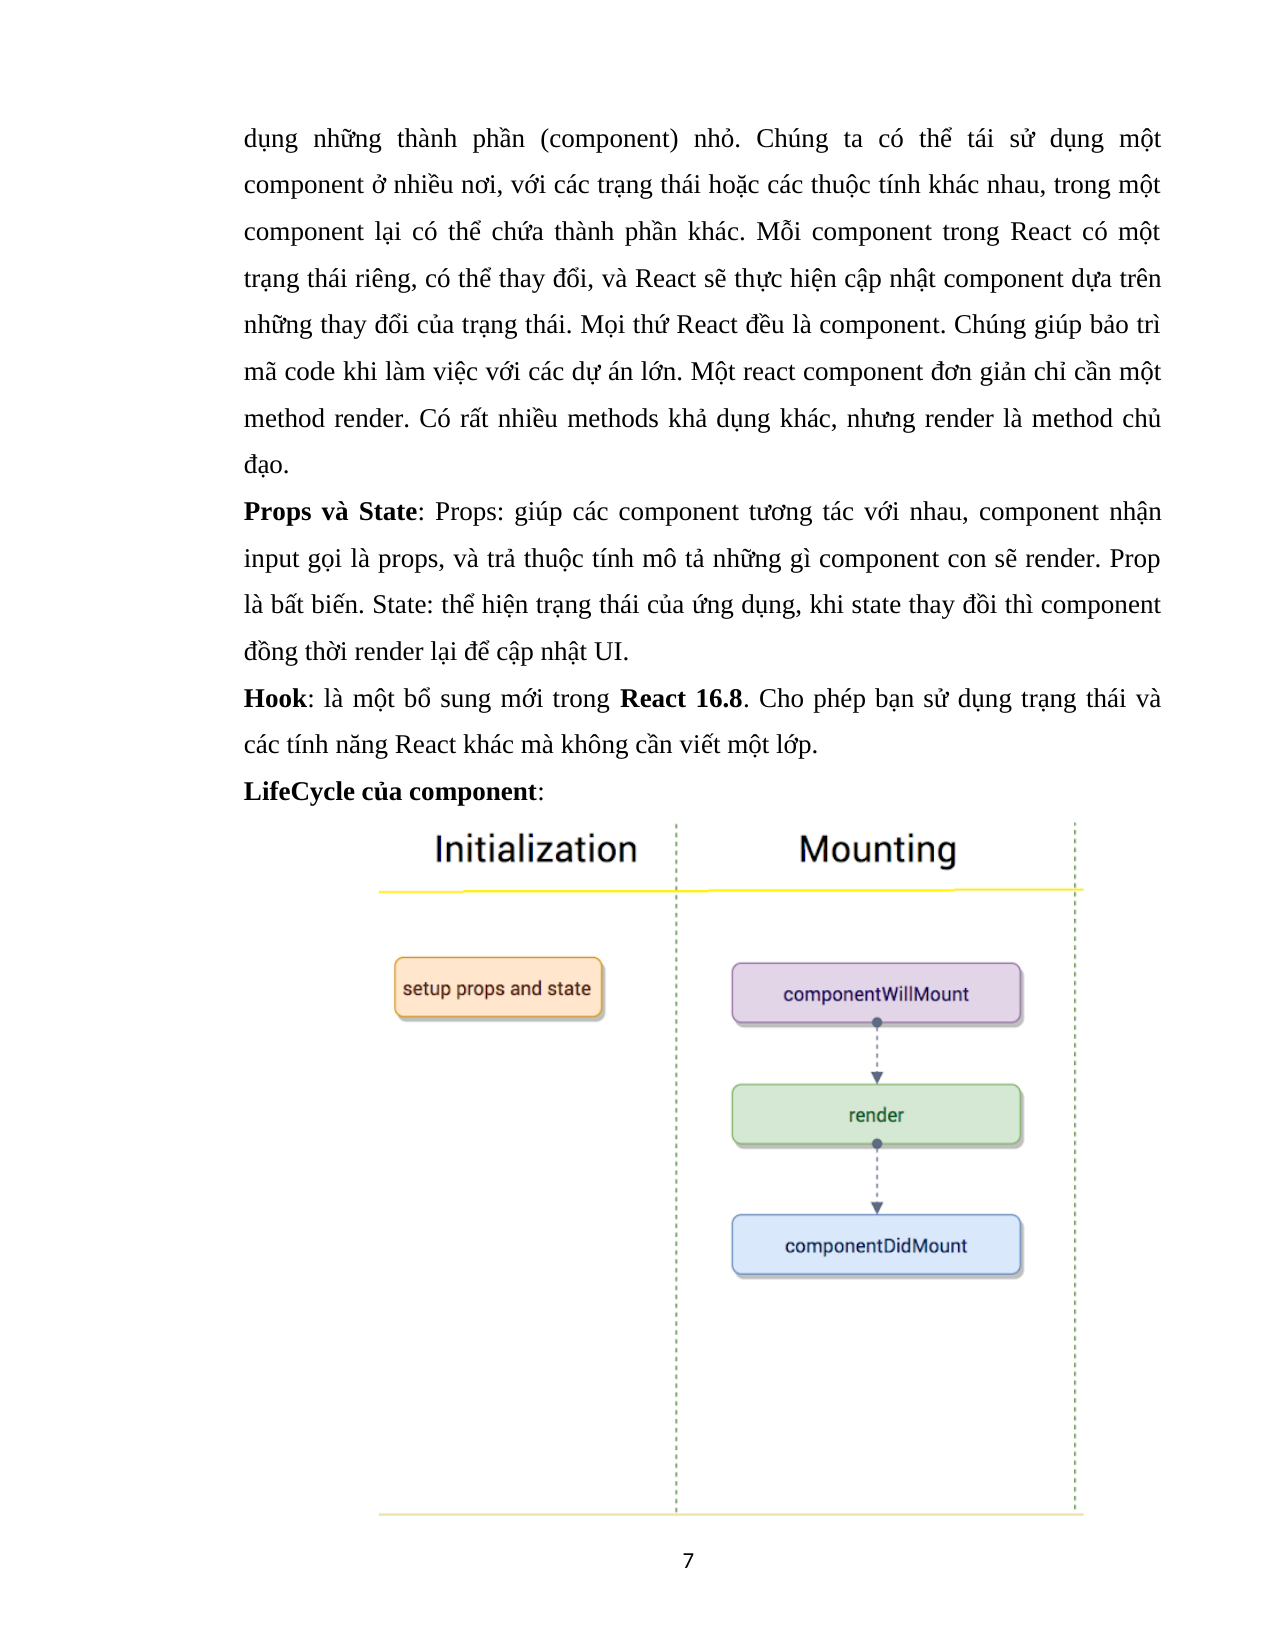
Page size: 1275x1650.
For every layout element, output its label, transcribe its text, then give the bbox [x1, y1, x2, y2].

text Hook: là một bổ sung mới trong React 16.8. Cho phép bạn sử dụng trạng thái và các tính năng React khác mà không cần viết một lớp. [244, 682, 1162, 760]
text Props và State: Props: giúp các component tương tác với nhau, component nhận input gọi là props, và trả thuộc tính mô tả những gì component con sẽ render. Prop là bất biến. State: thể hiện trạng thái của ứng dụng, khi state thay đồi thì component đồng thời render lại để cập nhật UI. [244, 495, 1162, 666]
text LifeCycle của component: [244, 775, 1162, 806]
picture [378, 821, 1084, 1529]
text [244, 122, 1162, 480]
